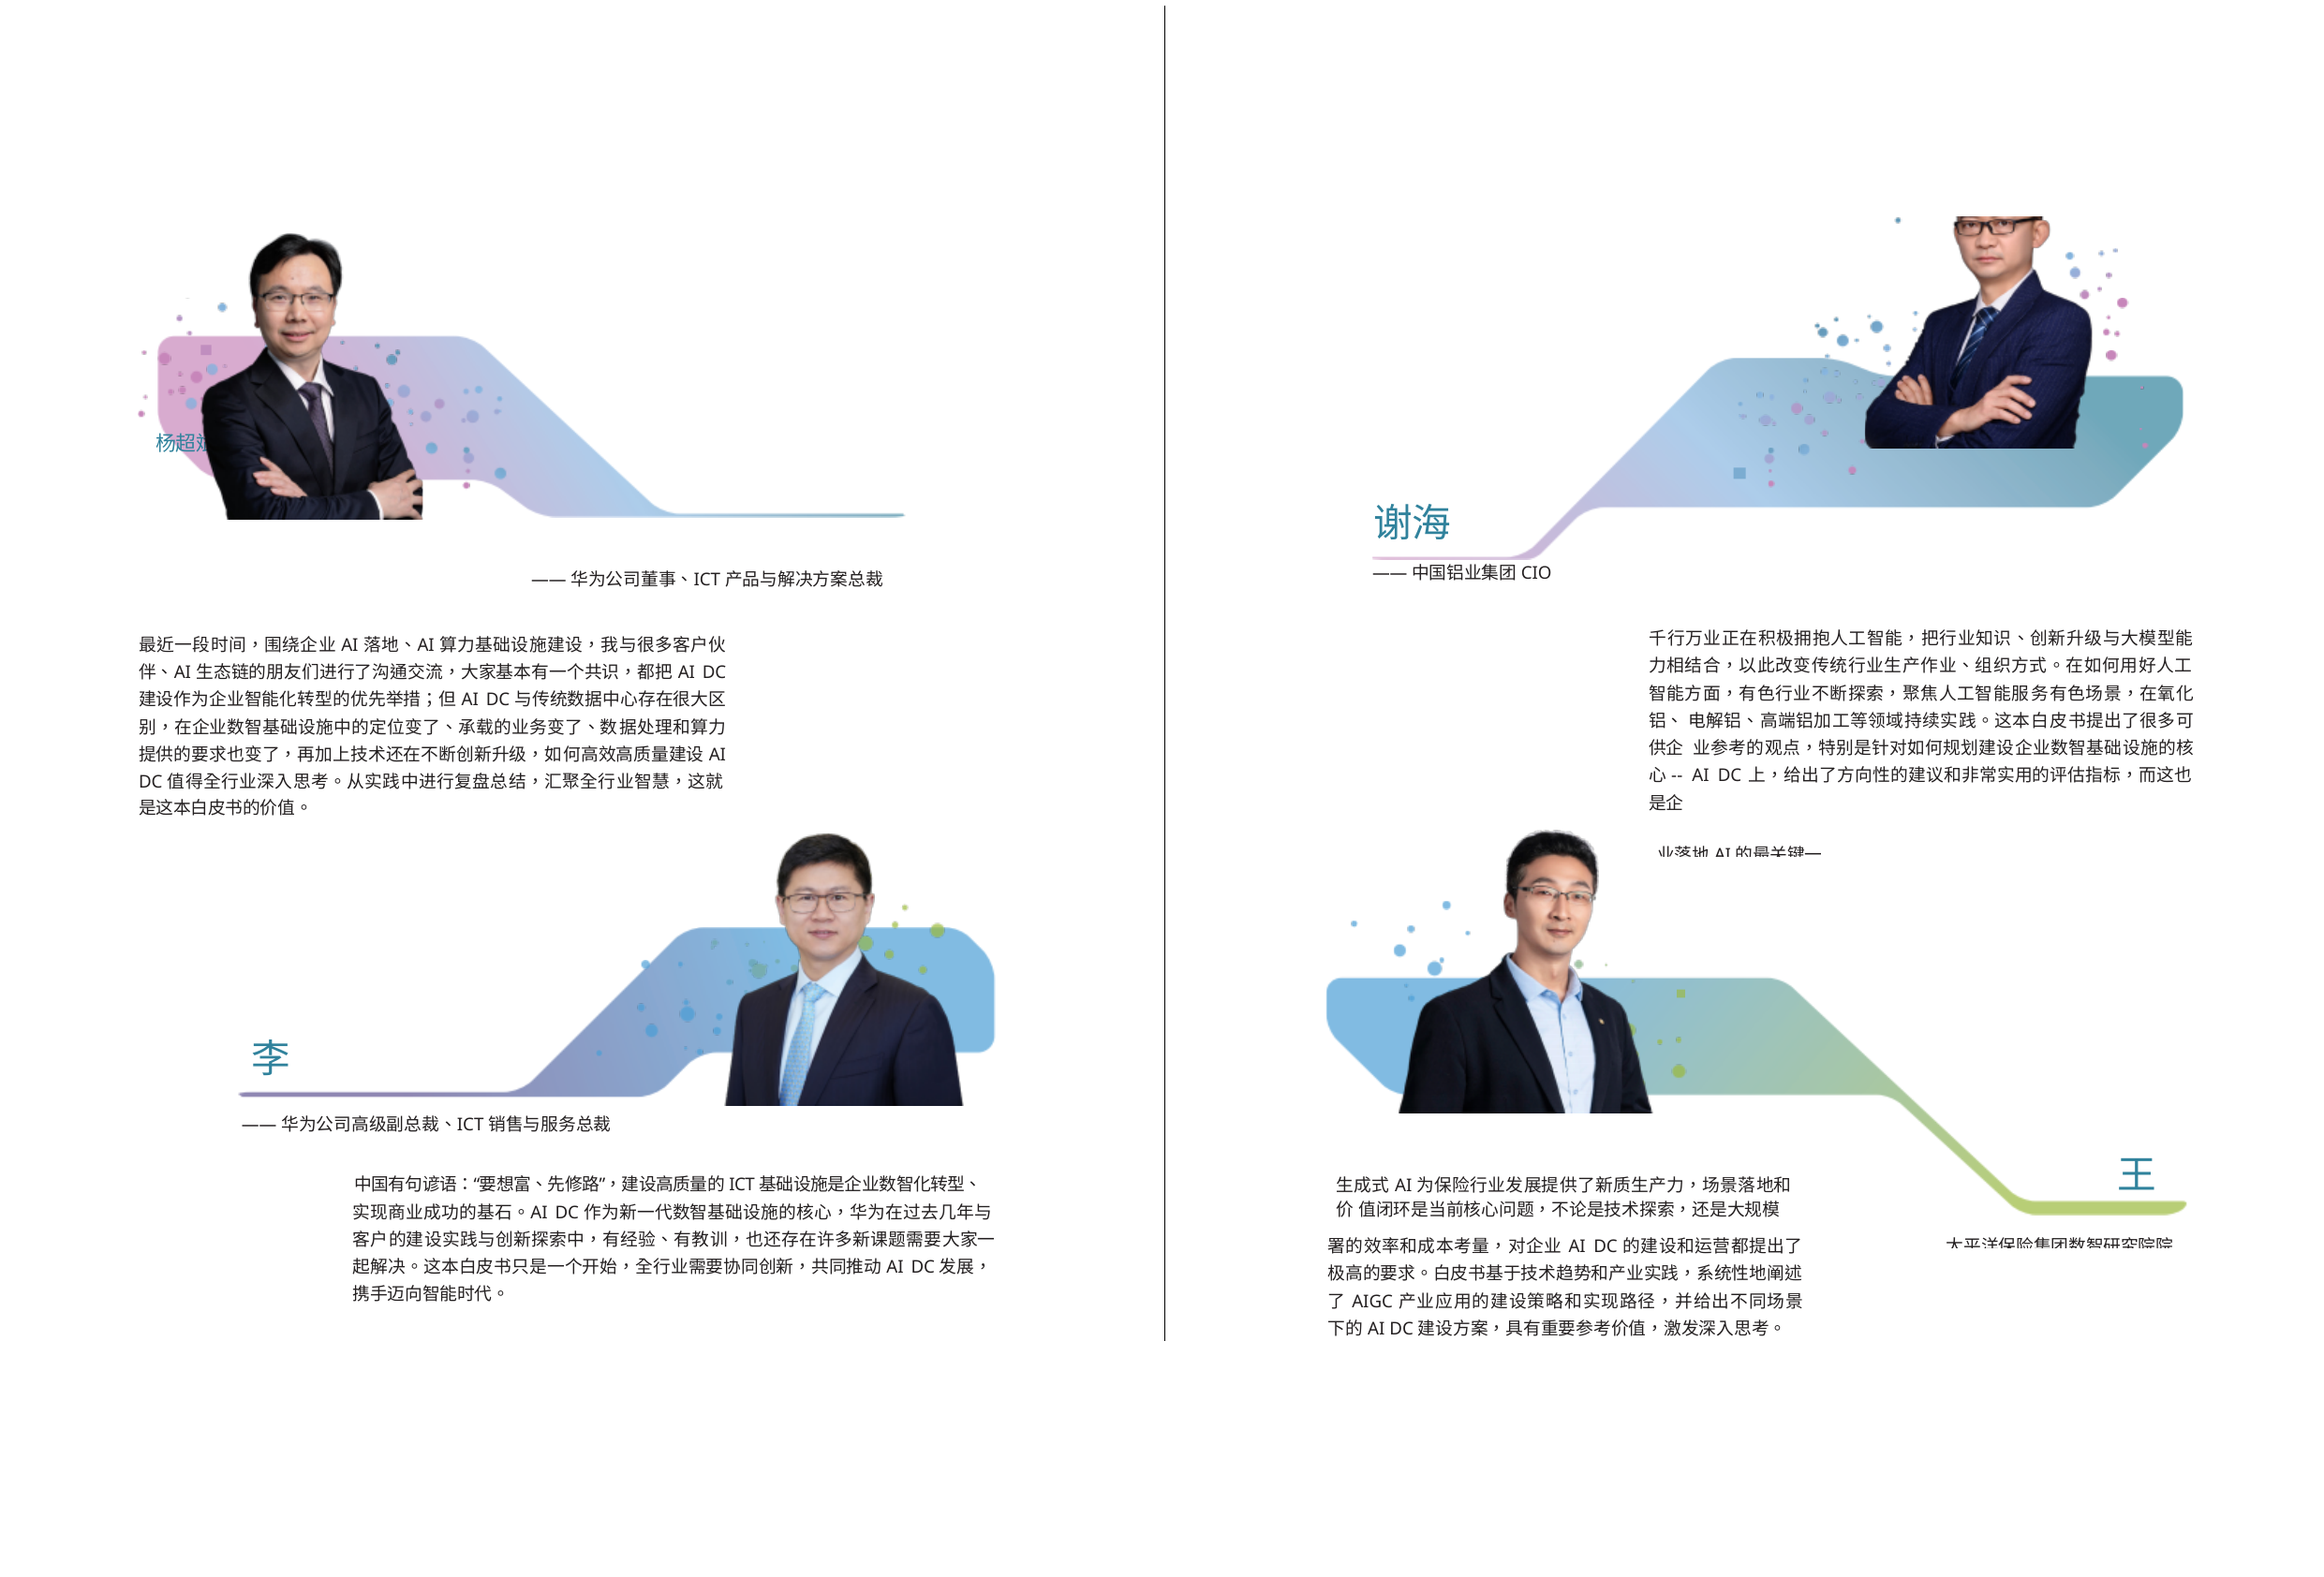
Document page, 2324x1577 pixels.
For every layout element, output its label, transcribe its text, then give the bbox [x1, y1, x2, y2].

text —— 中国铝业集团 CIO [1372, 563, 2194, 582]
picture [237, 833, 996, 1106]
picture [1732, 1208, 1740, 1216]
text 是这本白皮书的价值。 [139, 798, 1160, 818]
text 署的效率和成本考量，对企业 AI DC 的建设和运营都提出了 极高的要求。白皮书基于技术趋势和产业实践，系统性地阐述 了 AIGC 产业应用的建设策略和实现路径，并给出不同场景 下的 AI DC 建设方案，具有重要参考价值，激发深入思考。 [1327, 1233, 1803, 1340]
picture [1608, 1205, 1615, 1216]
picture [1371, 216, 2184, 560]
picture [1362, 1203, 1369, 1216]
text 千行万业正在积极拥抱人工智能，把行业知识、创新升级与大模型能 力相结合，以此改变传统行业生产作业、组织方式。在如何用好人工 智能方面，有色行业不断探索，聚焦人工智能服务有色场景，在氧化铝、 电解铝、高端铝加工等领域持续实践。这本白皮书提出了很多可供企 业参考的观点，特别是针对如何规划建设企业数智基础设施的核心 -- AI DC 上，给出了方向性的建议和非常实用的评估指标，而这也是企 [1649, 626, 2194, 814]
picture [1325, 830, 2188, 1216]
text —— 华为公司董事、ICT 产品与解决方案总裁 [531, 569, 1160, 589]
picture [138, 233, 907, 520]
text 中国有句谚语：“要想富、先修路”，建设高质量的 ICT 基础设施是企业数智化转型、 实现商业成功的基石。AI DC 作为新一代数智基础设施的核心，华为在过去几年与 客户的建设实践与创新探索中，有经验、有教训，也还存在许多新课题需要大家一 起解决。这本白皮书只是一个开始，全行业需要协同创新，共同推动 AI DC 发展， 携手迈向智能时代。 [353, 1172, 1002, 1305]
picture [1350, 920, 1358, 928]
text 最近一段时间，围绕企业 AI 落地、AI 算力基础设施建设，我与很多客户伙 伴、AI 生态链的朋友们进行了沟通交流，大家基本有一个共识，都把 AI DC 建设作为企业智能化转型的优先举措；但 AI DC 与传统数据中心存在很大区 别，在企业数智基础设施中的定位变了、承载的业务变了、数据处理和算力 提供的要求也变了，再加上技术还在不断创新升级，如何高效高质量建设 AI DC 值得全行业深入思考。从实践中进行复盘总结，汇聚全行业智慧，这就 [139, 632, 726, 793]
text 谢海 [1373, 506, 2194, 545]
text —— 华为公司高级副总裁、ICT 销售与服务总裁 [242, 1114, 1160, 1135]
